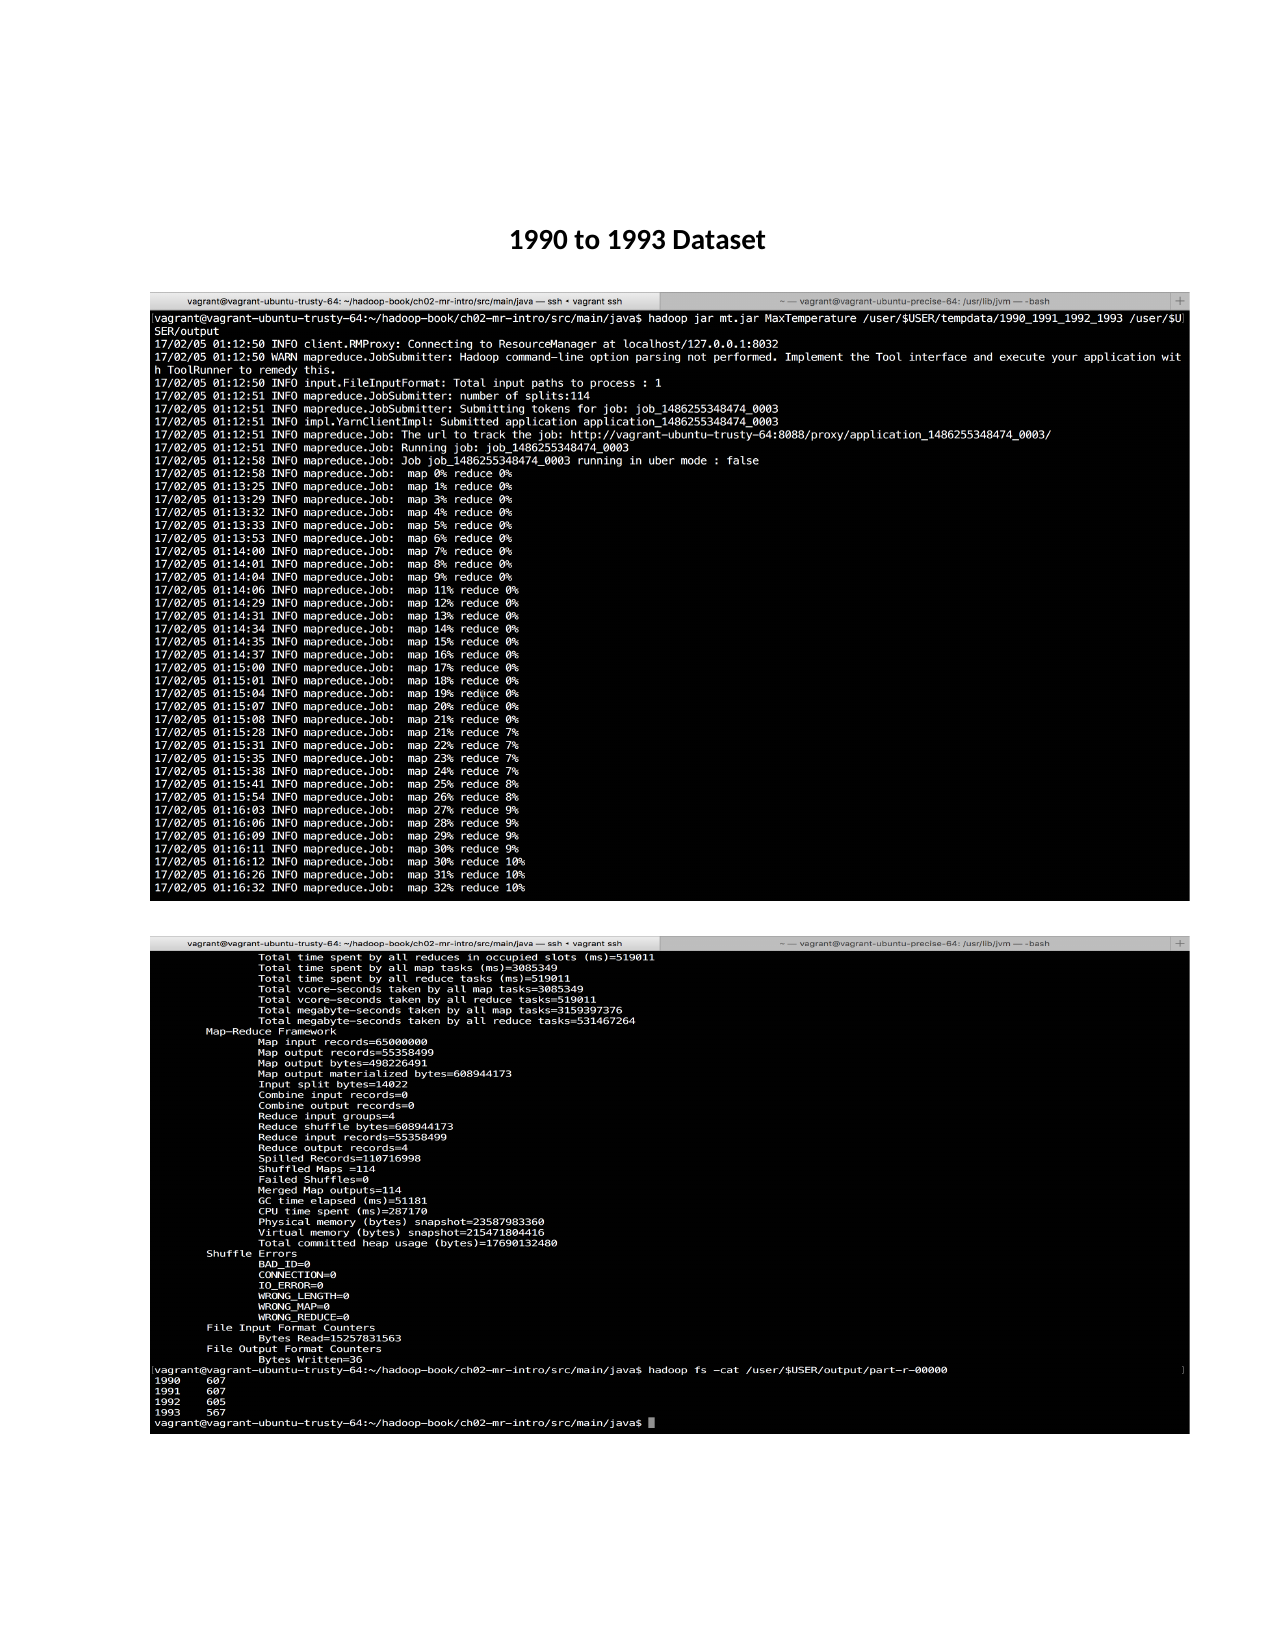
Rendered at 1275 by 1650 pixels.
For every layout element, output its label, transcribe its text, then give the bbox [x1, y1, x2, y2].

picture [150, 292, 1190, 901]
picture [150, 936, 1190, 1434]
text 1990 to 1993 Dataset [150, 221, 1125, 257]
